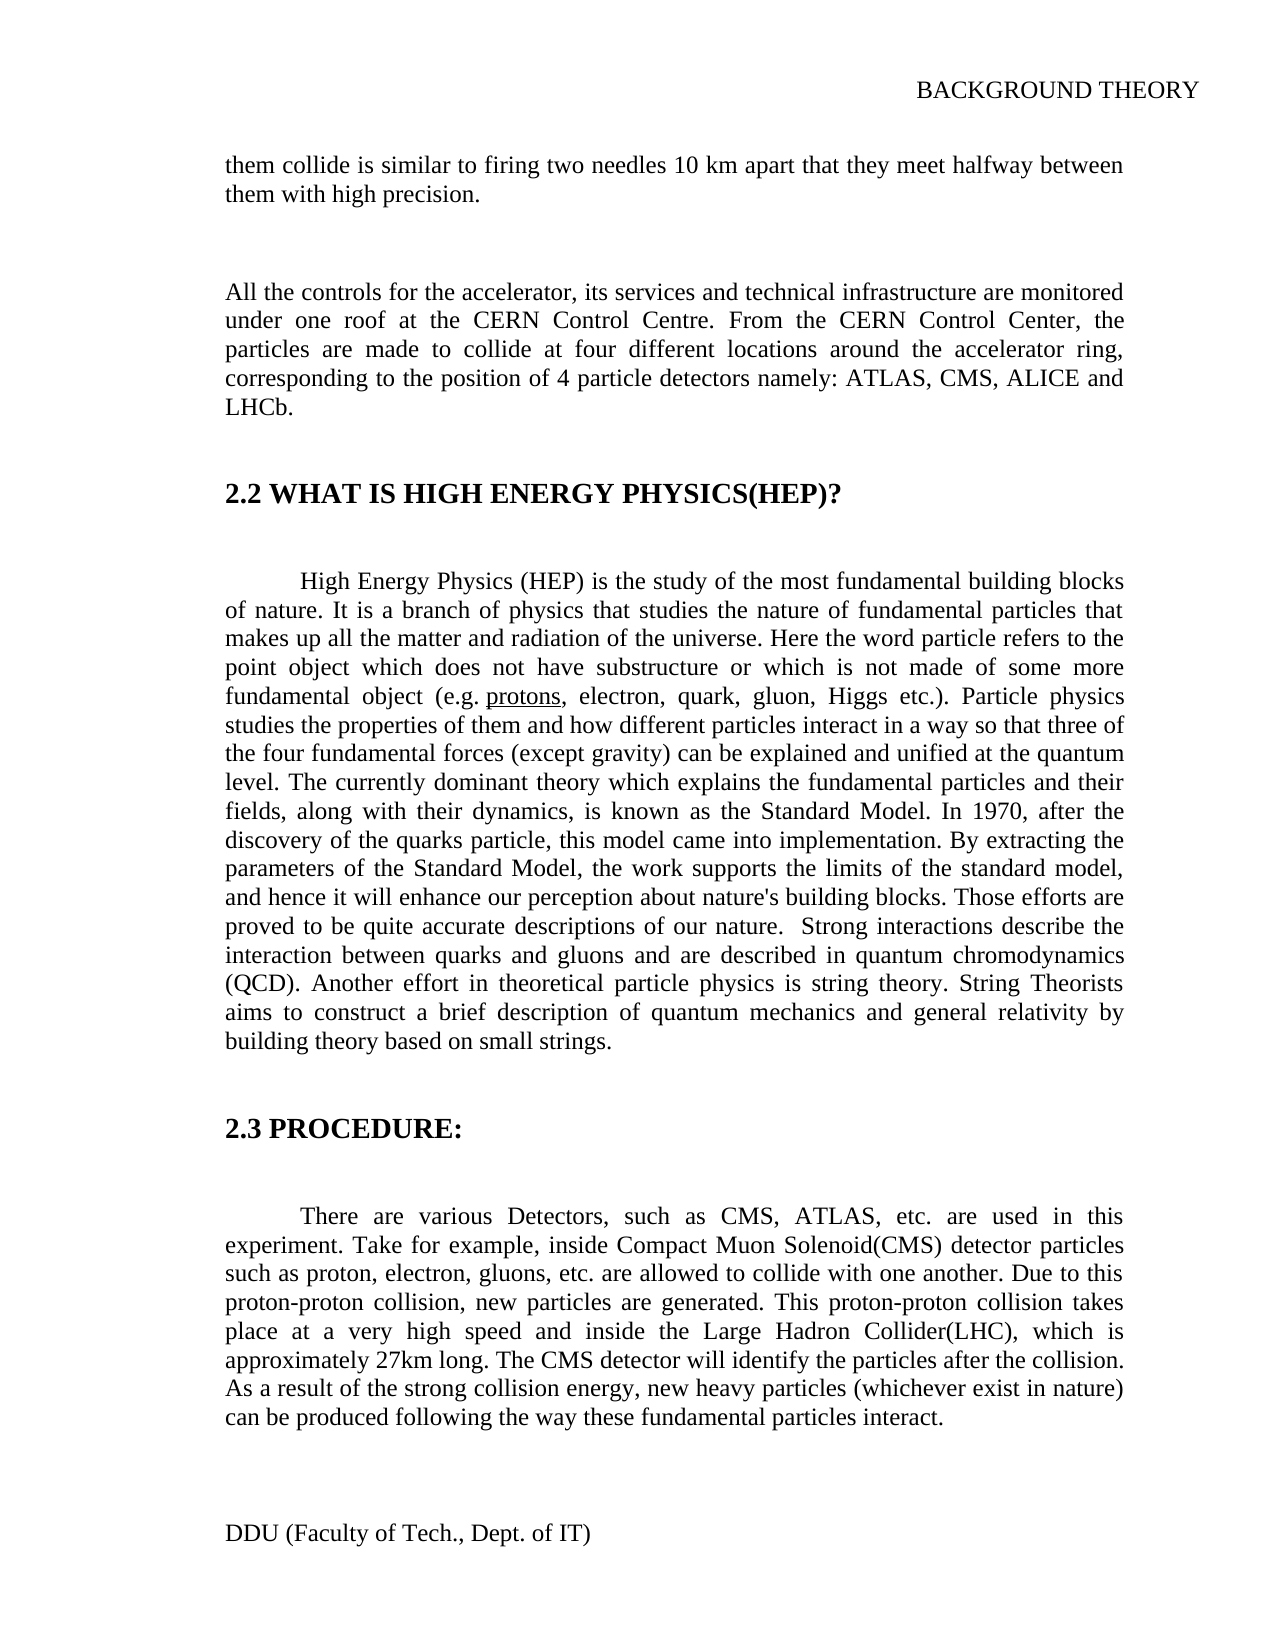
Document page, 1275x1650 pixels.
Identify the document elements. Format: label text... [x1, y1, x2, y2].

text 2.3 PROCEDURE: [225, 1111, 1125, 1145]
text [225, 150, 1125, 207]
text High Energy Physics (HEP) is the study of the most fundamental building blocks of nature. It is a branch of physics that studies the nature of fundamental particles that makes up all the matter and radiation of the universe. Here the word particle refers to the point object which does not have substructure or which is not made of some more fundamental object (e.g. protons, electron, quark, gluon, Higgs etc.). Particle physics studies the properties of them and how different particles interact in a way so that three of the four fundamental forces (except gravity) can be explained and unified at the quantum level. The currently dominant theory which explains the fundamental particles and their fields, along with their dynamics, is known as the Standard Model. In 1970, after the discovery of the quarks particle, this model came into implementation. By extracting the parameters of the Standard Model, the work supports the limits of the standard model, and hence it will enhance our perception about nature's building blocks. Those efforts are proved to be quite accurate descriptions of our nature. Strong interactions describe the interaction between quarks and gluons and are described in quantum chromodynamics (QCD). Another effort in theoretical particle physics is string theory. String Theorists aims to construct a brief description of quantum mechanics and general relativity by building theory based on small strings. [225, 566, 1125, 710]
text High Energy Physics (HEP) is the study of the most fundamental building blocks of nature. It is a branch of physics that studies the nature of fundamental particles that makes up all the matter and radiation of the universe. Here the word particle refers to the point object which does not have substructure or which is not made of some more fundamental object (e.g. protons, electron, quark, gluon, Higgs etc.). Particle physics studies the properties of them and how different particles interact in a way so that three of the four fundamental forces (except gravity) can be explained and unified at the quantum level. The currently dominant theory which explains the fundamental particles and their fields, along with their dynamics, is known as the Standard Model. In 1970, after the discovery of the quarks particle, this model came into implementation. By extracting the parameters of the Standard Model, the work supports the limits of the standard model, and hence it will enhance our perception about nature's building blocks. Those efforts are proved to be quite accurate descriptions of our nature. Strong interactions describe the interaction between quarks and gluons and are described in quantum chromodynamics (QCD). Another effort in theoretical particle physics is string theory. String Theorists aims to construct a brief description of quantum mechanics and general relativity by building theory based on small strings. [225, 767, 1125, 1055]
text All the controls for the accelerator, its services and technical infrastructure are monitored under one roof at the CERN Control Centre. From the CERN Control Center, the particles are made to collide at four different locations around the accelerator ring, corresponding to the position of 4 particle detectors namely: ATLAS, CMS, ALICE and LHCb. [225, 277, 1125, 420]
text There are various Detectors, such as CMS, ATLAS, etc. are used in this experiment. Take for example, inside Compact Muon Solenoid(CMS) detector particles such as proton, electron, gluons, etc. are allowed to collide with one another. Due to this proton-proton collision, new particles are generated. This proton-proton collision takes place at a very high speed and inside the Large Hadron Collider(LHC), which is approximately 27km long. The CMS detector will identify the particles after the collision. As a result of the strong collision energy, new heavy particles (whichever exist in nature) can be produced following the way these fundamental particles interact. [225, 1201, 1125, 1431]
text 2.2 WHAT IS HIGH ENERGY PHYSICS(HEP)? [225, 476, 1125, 510]
